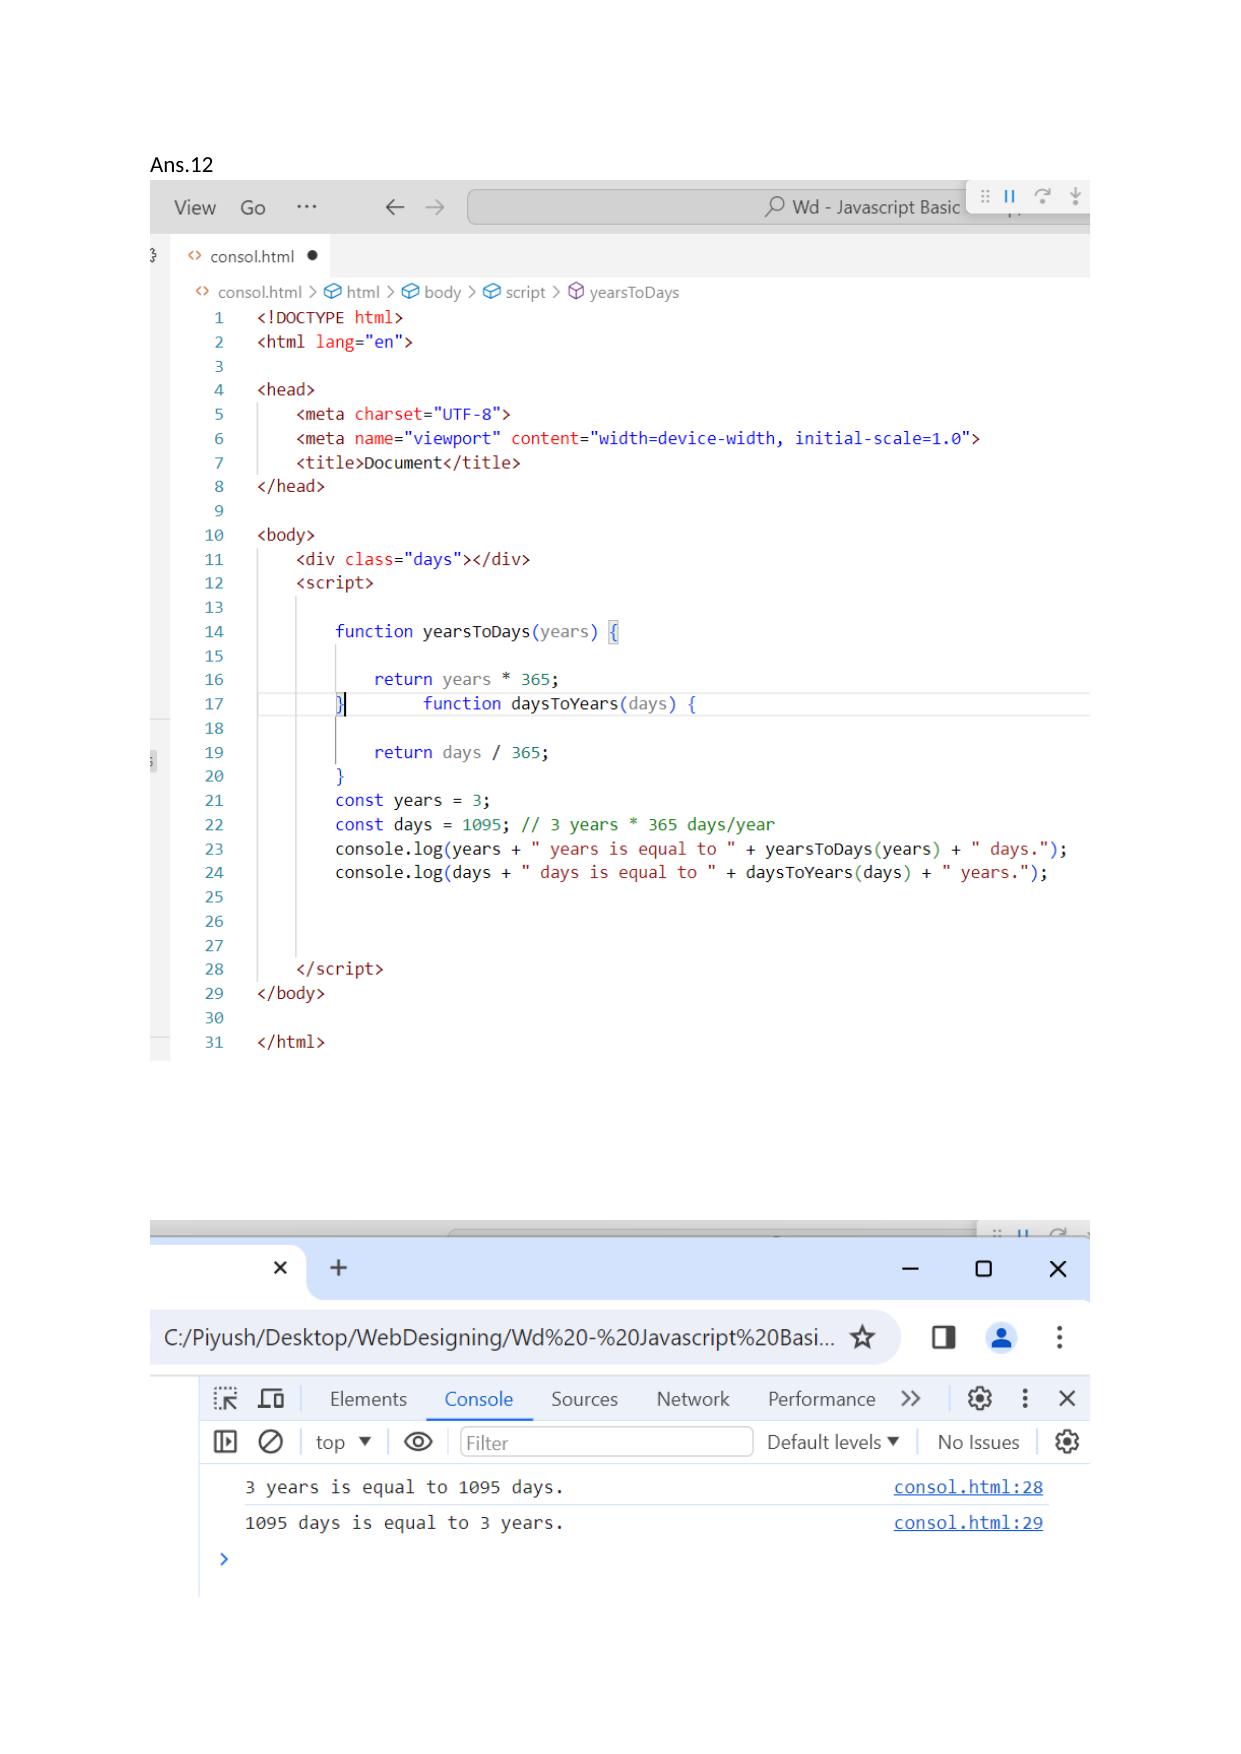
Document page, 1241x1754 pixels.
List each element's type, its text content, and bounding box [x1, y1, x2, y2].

text Ans.12 [150, 150, 1090, 180]
picture [150, 1220, 1091, 1597]
picture [150, 180, 1091, 1061]
